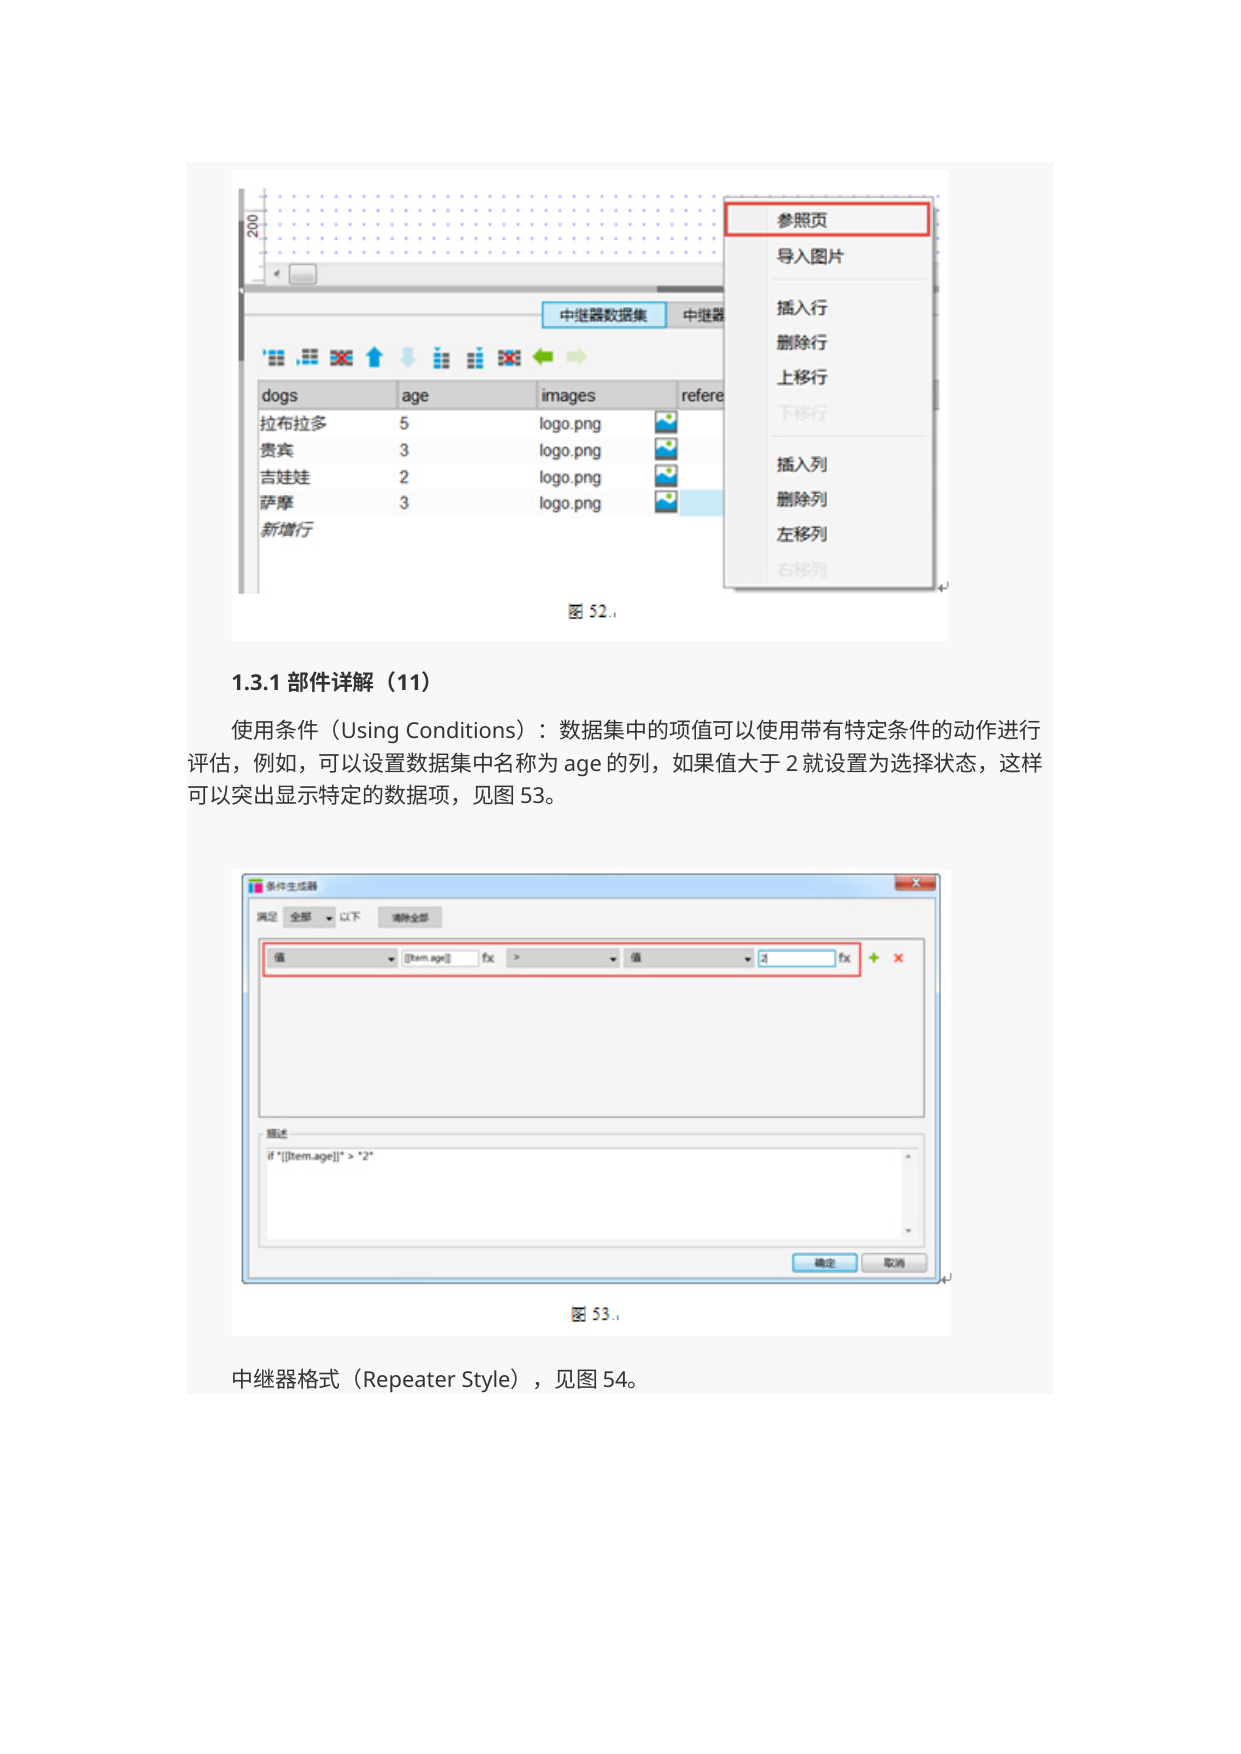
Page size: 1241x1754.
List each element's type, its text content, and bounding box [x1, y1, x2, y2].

text 使用条件（Using Conditions）：数据集中的项值可以使用带有特定条件的动作进行评估，例如，可以设置数据集中名称为age的列，如果值大于2就设置为选择状态，这样可以突出显示特定的数据项，见图53。 [187, 713, 1053, 843]
text 中继器格式（Repeater Style），见图54。 [187, 1362, 1053, 1394]
picture [231, 170, 949, 641]
text 1.3.1 部件详解（11） [187, 665, 1053, 698]
picture [231, 869, 952, 1336]
